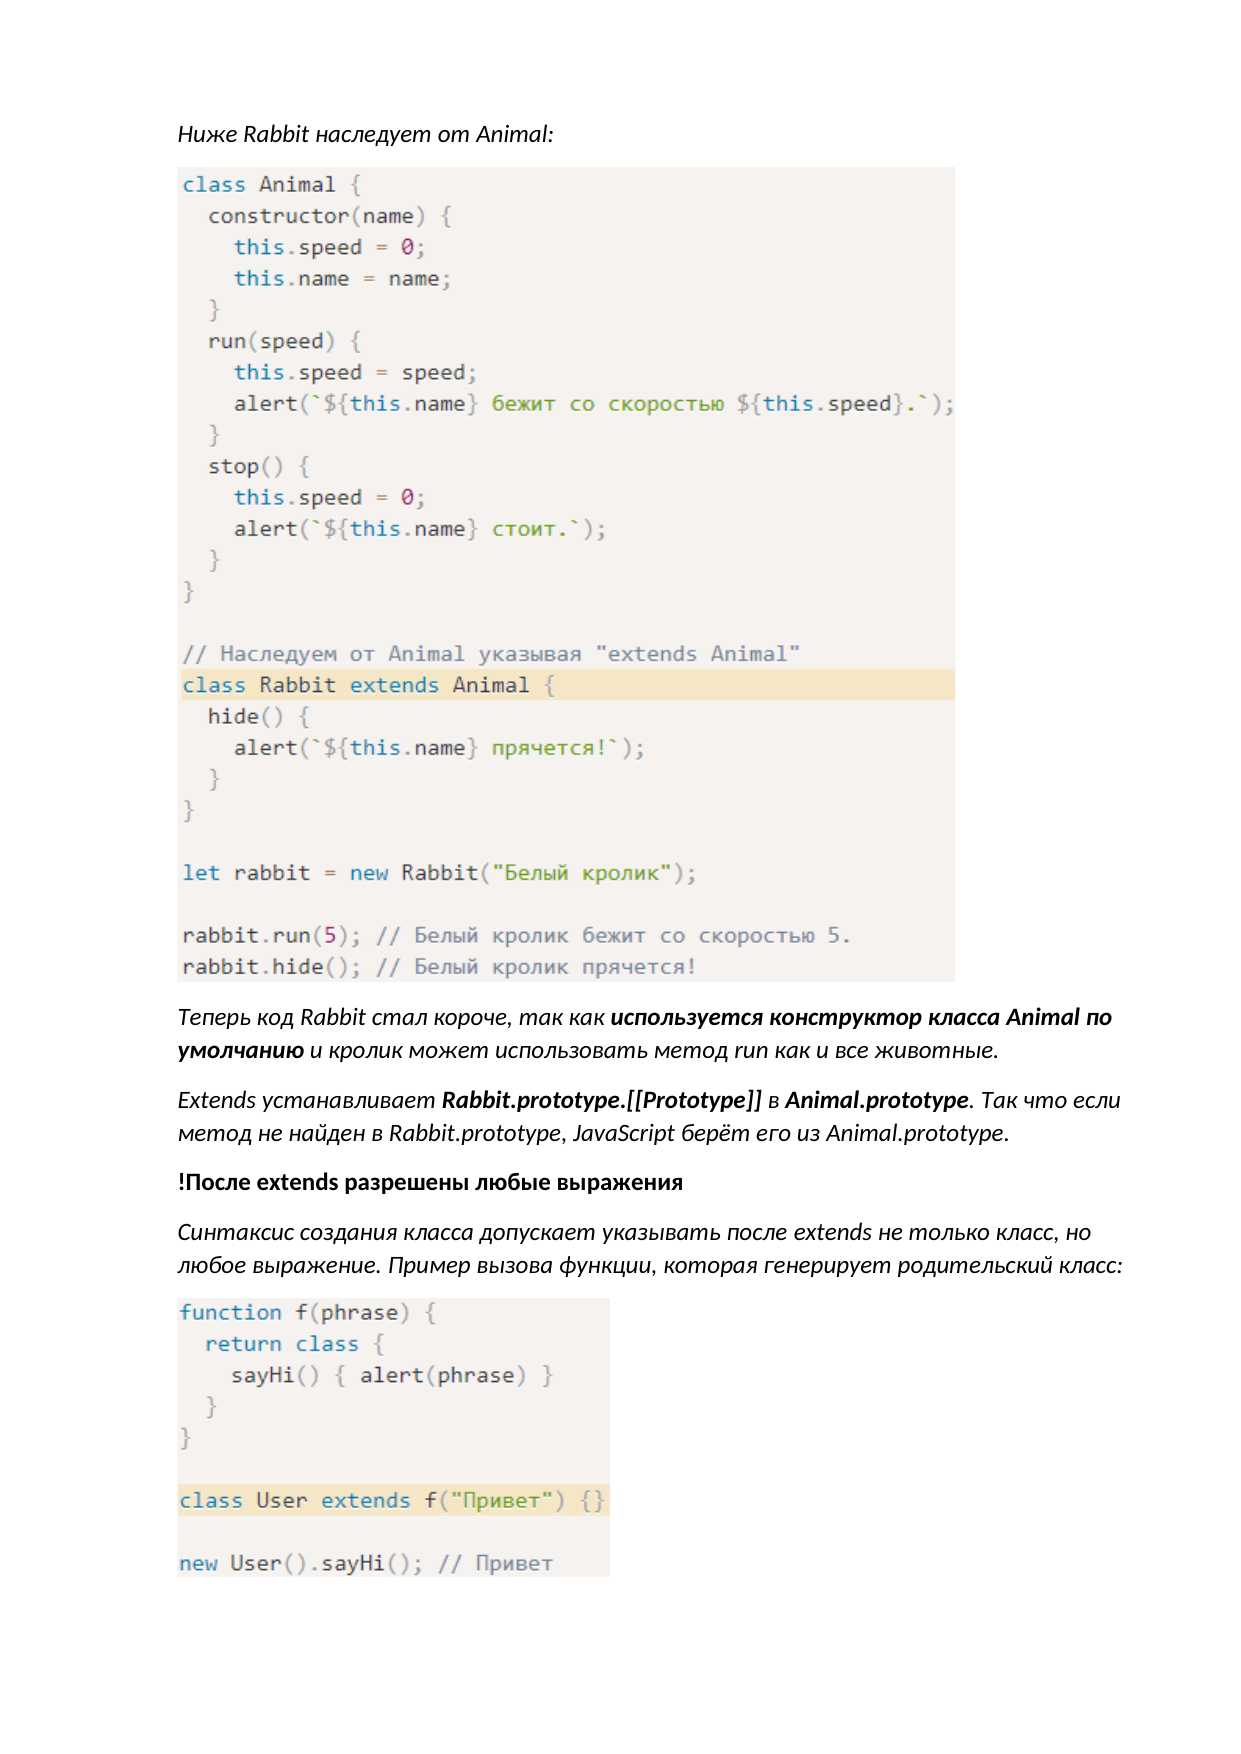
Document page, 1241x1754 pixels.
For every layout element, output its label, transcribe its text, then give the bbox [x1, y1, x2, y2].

text Extends устанавливает Rabbit.prototype.[[Prototype]] в Animal.prototype. Так что если метод не найден в Rabbit.prototype, JavaScript берёт его из Animal.prototype. [177, 1084, 1152, 1147]
text Ниже Rabbit наследует от Animal: [177, 118, 1152, 149]
picture [177, 167, 956, 982]
text Синтаксис создания класса допускает указывать после extends не только класс, но любое выражение. Пример вызова функции, которая генерирует родительский класс: [177, 1216, 1152, 1279]
picture [177, 1298, 610, 1577]
text !После extends разрешены любые выражения [177, 1166, 1152, 1197]
text Теперь код Rabbit стал короче, так как используется конструктор класса Animal по умолчанию и кролик может использовать метод run как и все животные. [177, 1001, 1152, 1065]
